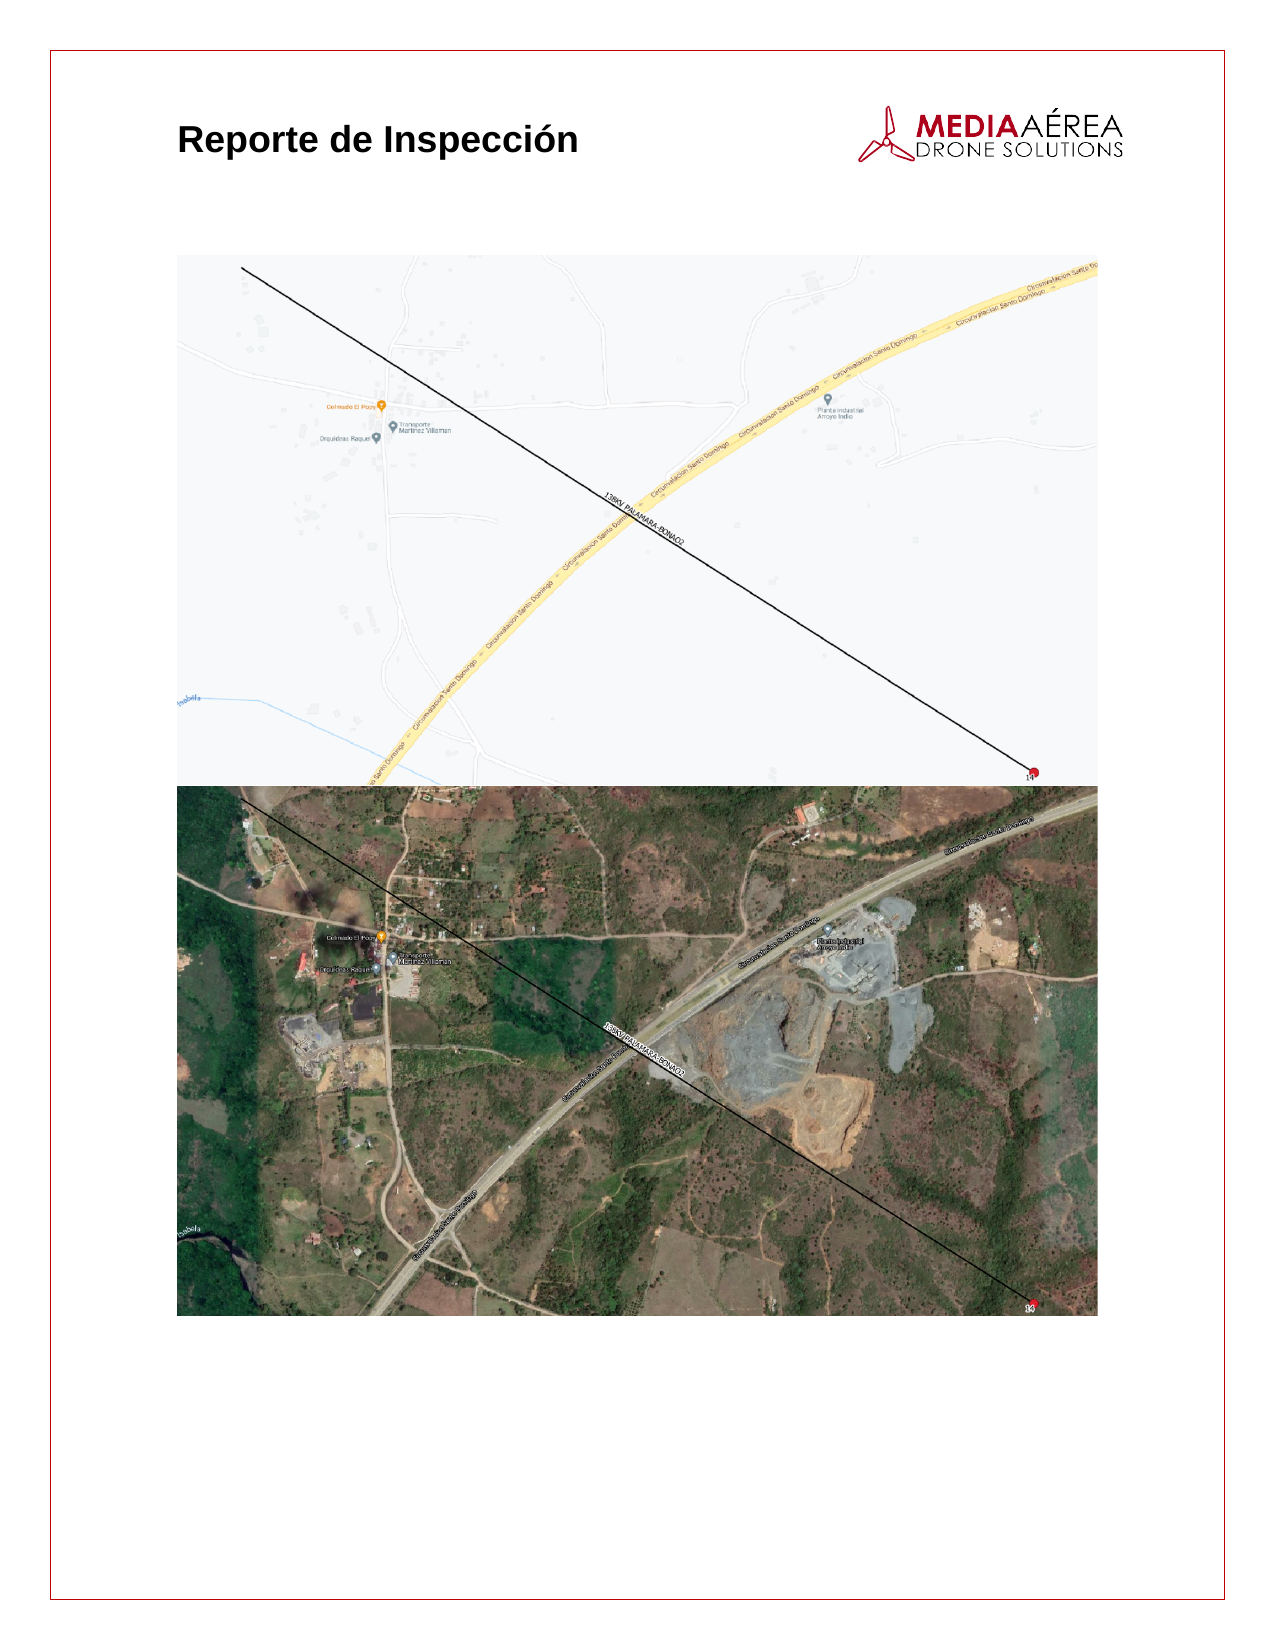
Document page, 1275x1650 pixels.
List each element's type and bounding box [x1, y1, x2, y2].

picture [177, 255, 1098, 785]
picture [916, 108, 1123, 157]
picture [177, 786, 1098, 1316]
